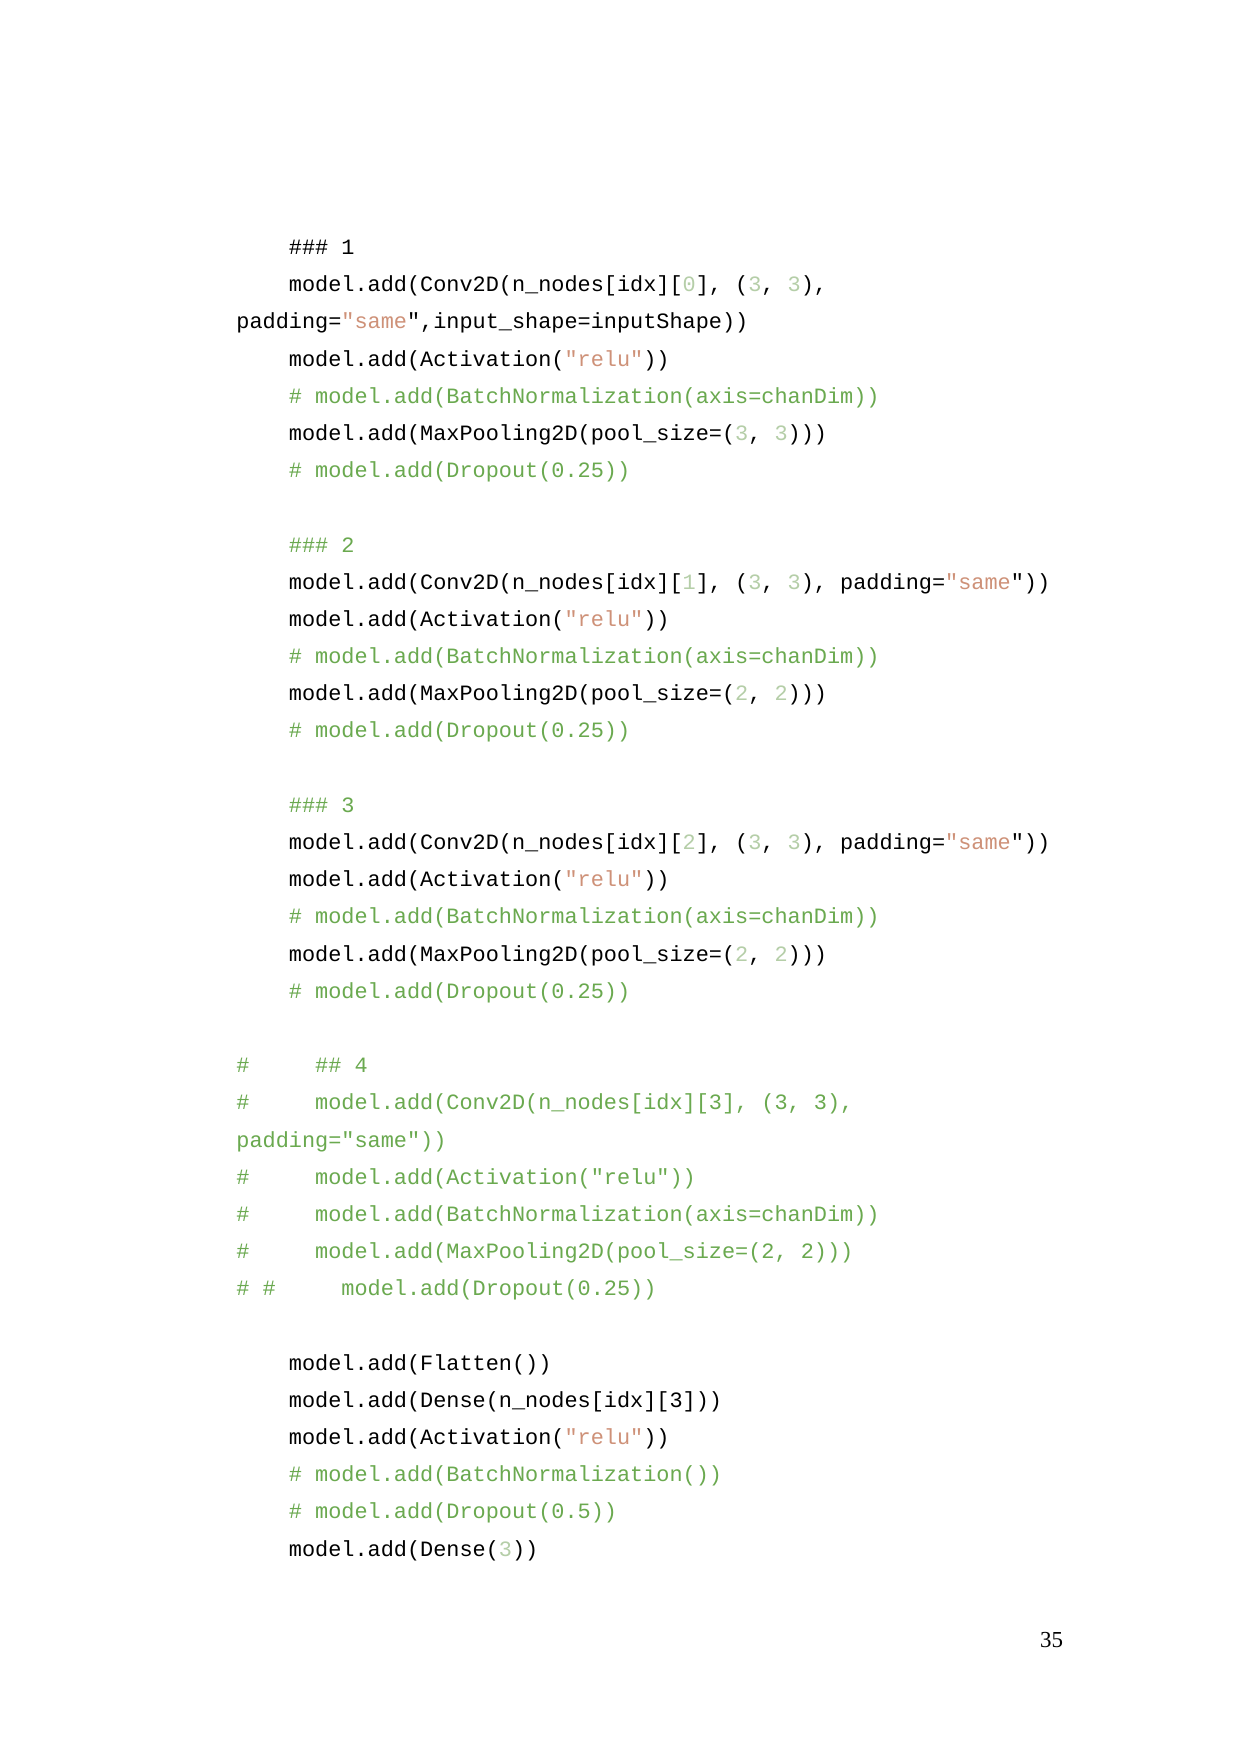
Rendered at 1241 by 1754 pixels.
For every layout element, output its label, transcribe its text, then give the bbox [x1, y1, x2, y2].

text # model.add(Conv2D(n_nodes[idx][3], (3, 3), padding="same")) [236, 1092, 1063, 1153]
text model.add(Activation("relu")) [236, 608, 1063, 633]
text # model.add(MaxPooling2D(pool_size=(2, 2))) [236, 1240, 1063, 1265]
text ### 1 [236, 236, 1063, 261]
text model.add(Activation("relu")) [236, 868, 1063, 893]
text model.add(MaxPooling2D(pool_size=(3, 3))) [236, 422, 1063, 447]
text ### 3 [236, 794, 1063, 819]
text # model.add(BatchNormalization(axis=chanDim)) [236, 385, 1063, 410]
text model.add(Conv2D(n_nodes[idx][0], (3, 3), padding="same",input_shape=inputShape)) [236, 273, 1063, 335]
text model.add(Conv2D(n_nodes[idx][1], (3, 3), padding="same")) [236, 571, 1063, 596]
text ### 2 [236, 534, 1063, 558]
text model.add(Conv2D(n_nodes[idx][2], (3, 3), padding="same")) [236, 831, 1063, 856]
text model.add(Activation("relu")) [236, 1426, 1063, 1451]
text model.add(MaxPooling2D(pool_size=(2, 2))) [236, 943, 1063, 968]
text model.add(Dense(3)) [236, 1538, 1063, 1563]
text # model.add(Dropout(0.25)) [236, 980, 1063, 1005]
text # model.add(Activation("relu")) [236, 1166, 1063, 1191]
text # model.add(Dropout(0.5)) [236, 1501, 1063, 1525]
text # # model.add(Dropout(0.25)) [236, 1277, 1063, 1302]
text model.add(Dense(n_nodes[idx][3])) [236, 1389, 1063, 1414]
text # model.add(BatchNormalization()) [236, 1463, 1063, 1488]
text # ## 4 [236, 1054, 1063, 1079]
text # model.add(BatchNormalization(axis=chanDim)) [236, 645, 1063, 670]
text # model.add(BatchNormalization(axis=chanDim)) [236, 906, 1063, 930]
text # model.add(BatchNormalization(axis=chanDim)) [236, 1203, 1063, 1228]
text # model.add(Dropout(0.25)) [236, 720, 1063, 744]
text model.add(Activation("relu")) [236, 348, 1063, 373]
text model.add(Flatten()) [236, 1352, 1063, 1377]
text # model.add(Dropout(0.25)) [236, 459, 1063, 484]
text model.add(MaxPooling2D(pool_size=(2, 2))) [236, 682, 1063, 707]
